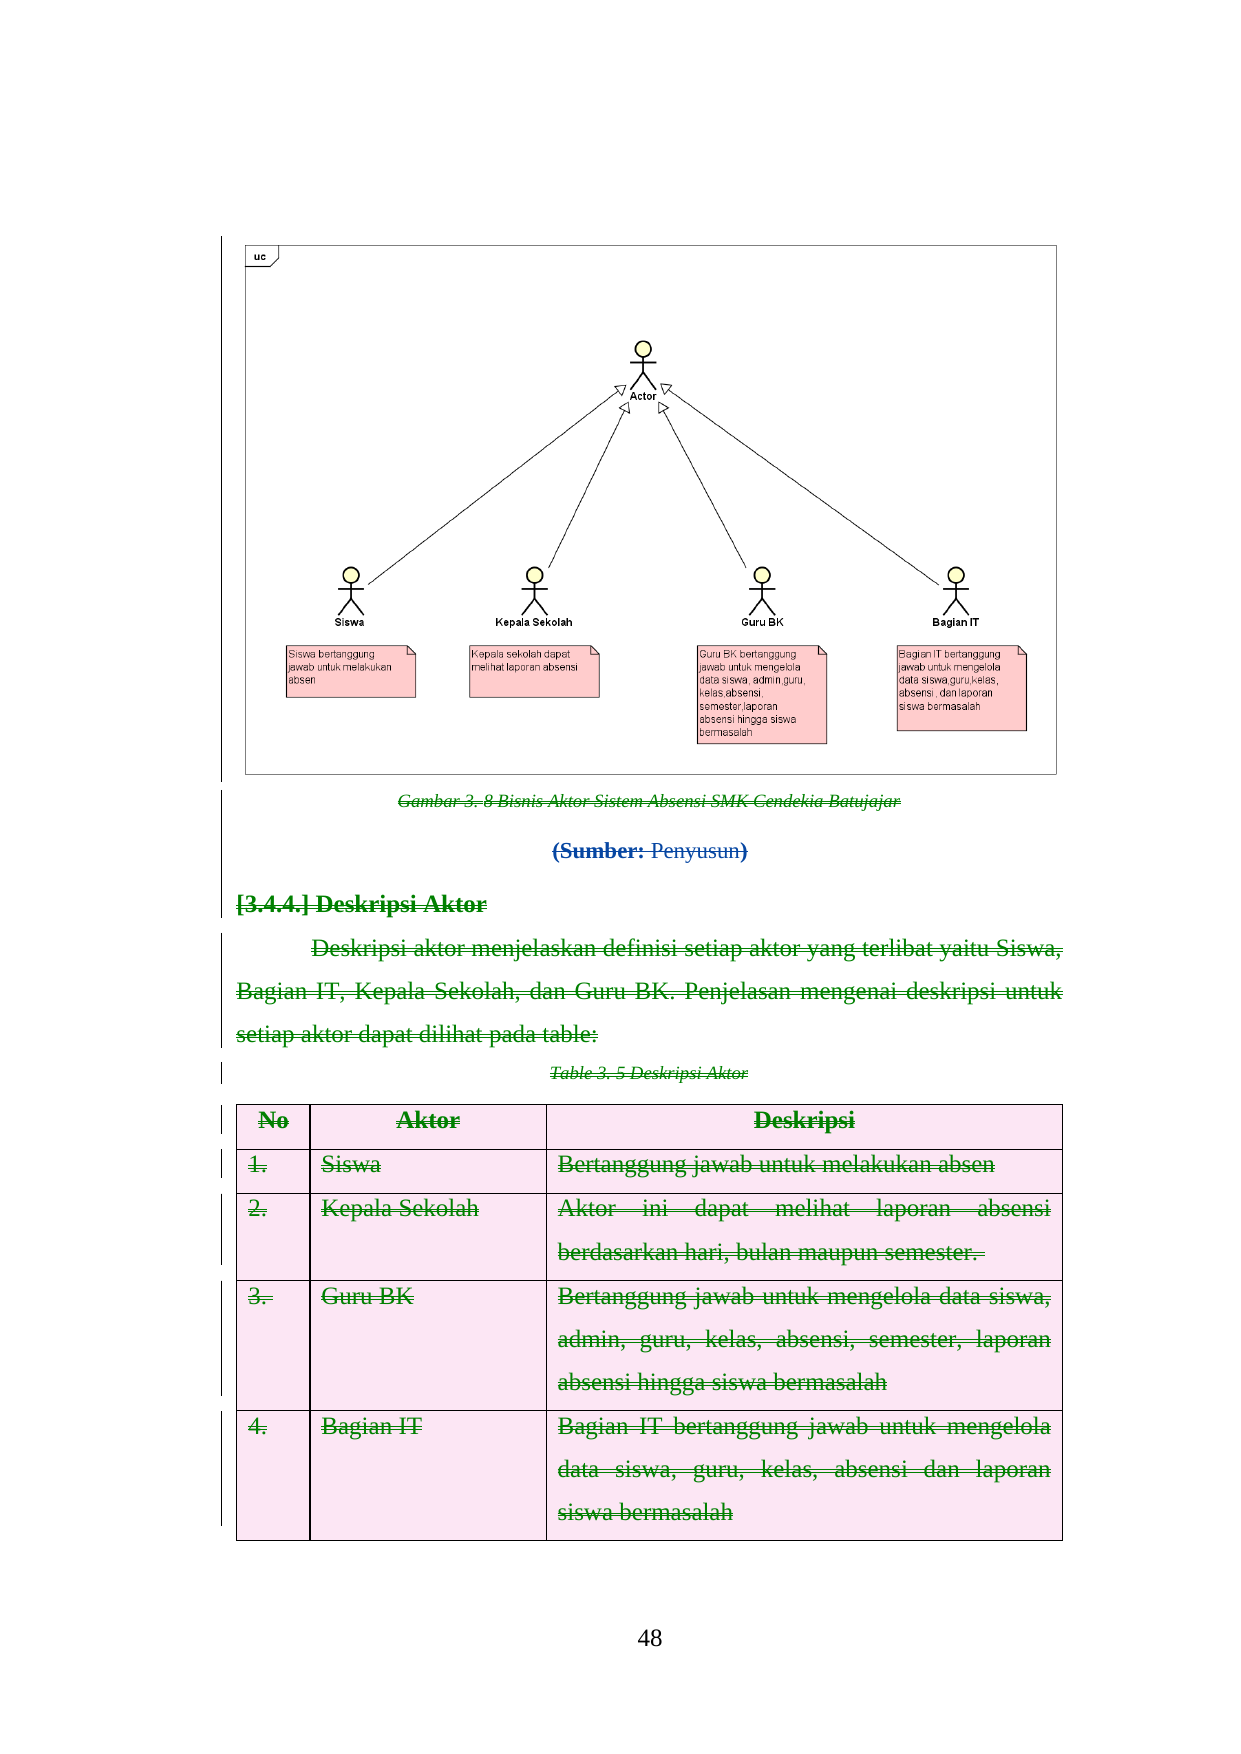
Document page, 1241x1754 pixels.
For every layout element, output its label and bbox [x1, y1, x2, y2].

picture [236, 236, 1063, 782]
